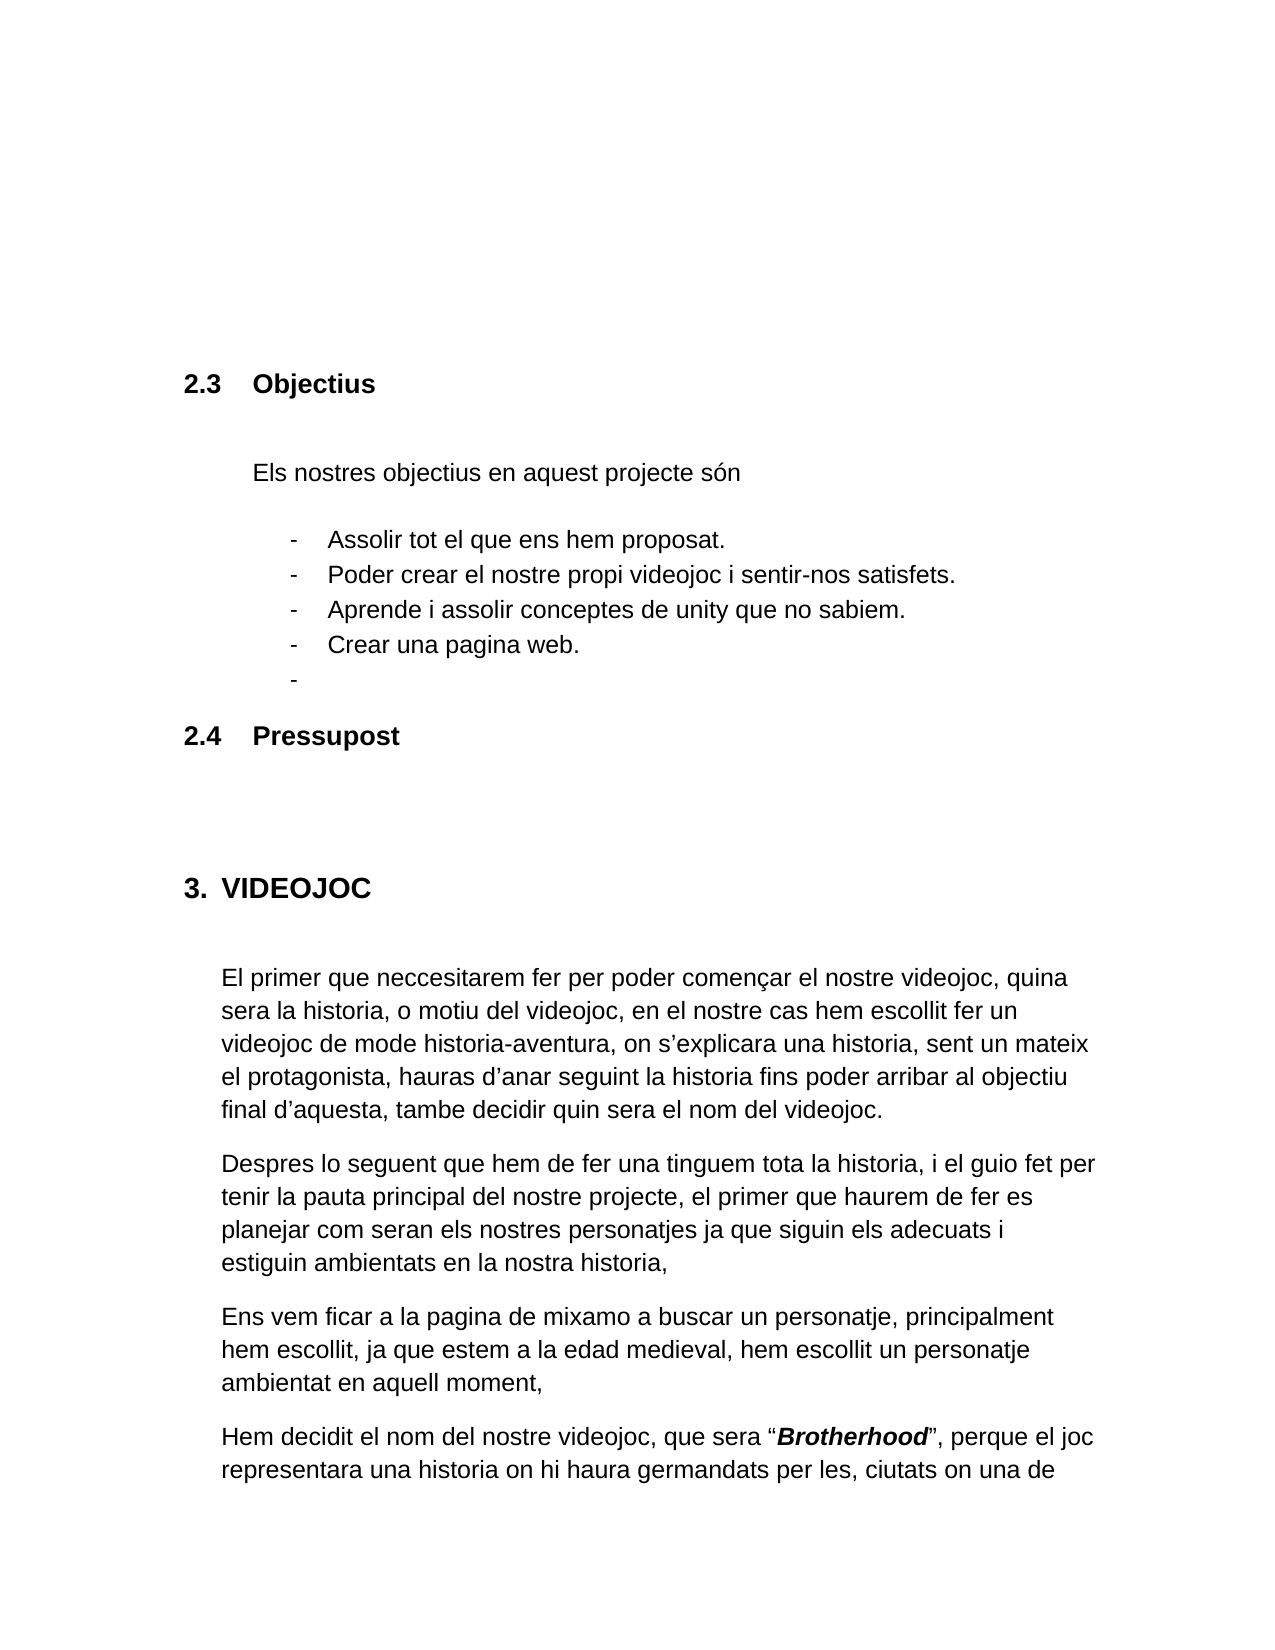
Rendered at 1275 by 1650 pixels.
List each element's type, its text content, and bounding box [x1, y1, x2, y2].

text Despres lo seguent que hem de fer una tinguem tota la historia, i el guio fet per tenir la pauta principal del nostre projecte, el primer que haurem de fer es planejar com seran els nostres personatjes ja que siguin els adecuats i estiguin ambientats en la nostra historia, [221, 1149, 1098, 1277]
list Crear una pagina web. [290, 629, 1098, 659]
list Els nostres objectius en aquest projecte són [252, 458, 1098, 487]
list Poder crear el nostre propi videojoc i sentir-nos satisfets. [290, 559, 1098, 589]
subtitle VIDEOJOC [183, 871, 1098, 904]
subtitle Pressupost [183, 719, 1098, 751]
text Ens vem ficar a la pagina de mixamo a buscar un personatje, principalment hem escollit, ja que estem a la edad medieval, hem escollit un personatje ambientat en aquell moment, [221, 1302, 1098, 1397]
subtitle Objectius [183, 368, 1098, 399]
list Aprende i assolir conceptes de unity que no sabiem. [290, 594, 1098, 624]
text El primer que neccesitarem fer per poder començar el nostre videojoc, quina sera la historia, o motiu del videojoc, en el nostre cas hem escollit fer un videojoc de mode historia-aventura, on s’explicara una historia, sent un mateix el protagonista, hauras d’anar seguint la historia fins poder arribar al objectiu final d’aquesta, tambe decidir quin sera el nom del videojoc. [221, 963, 1098, 1124]
list Assolir tot el que ens hem proposat. [290, 524, 1098, 554]
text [221, 1422, 1098, 1484]
